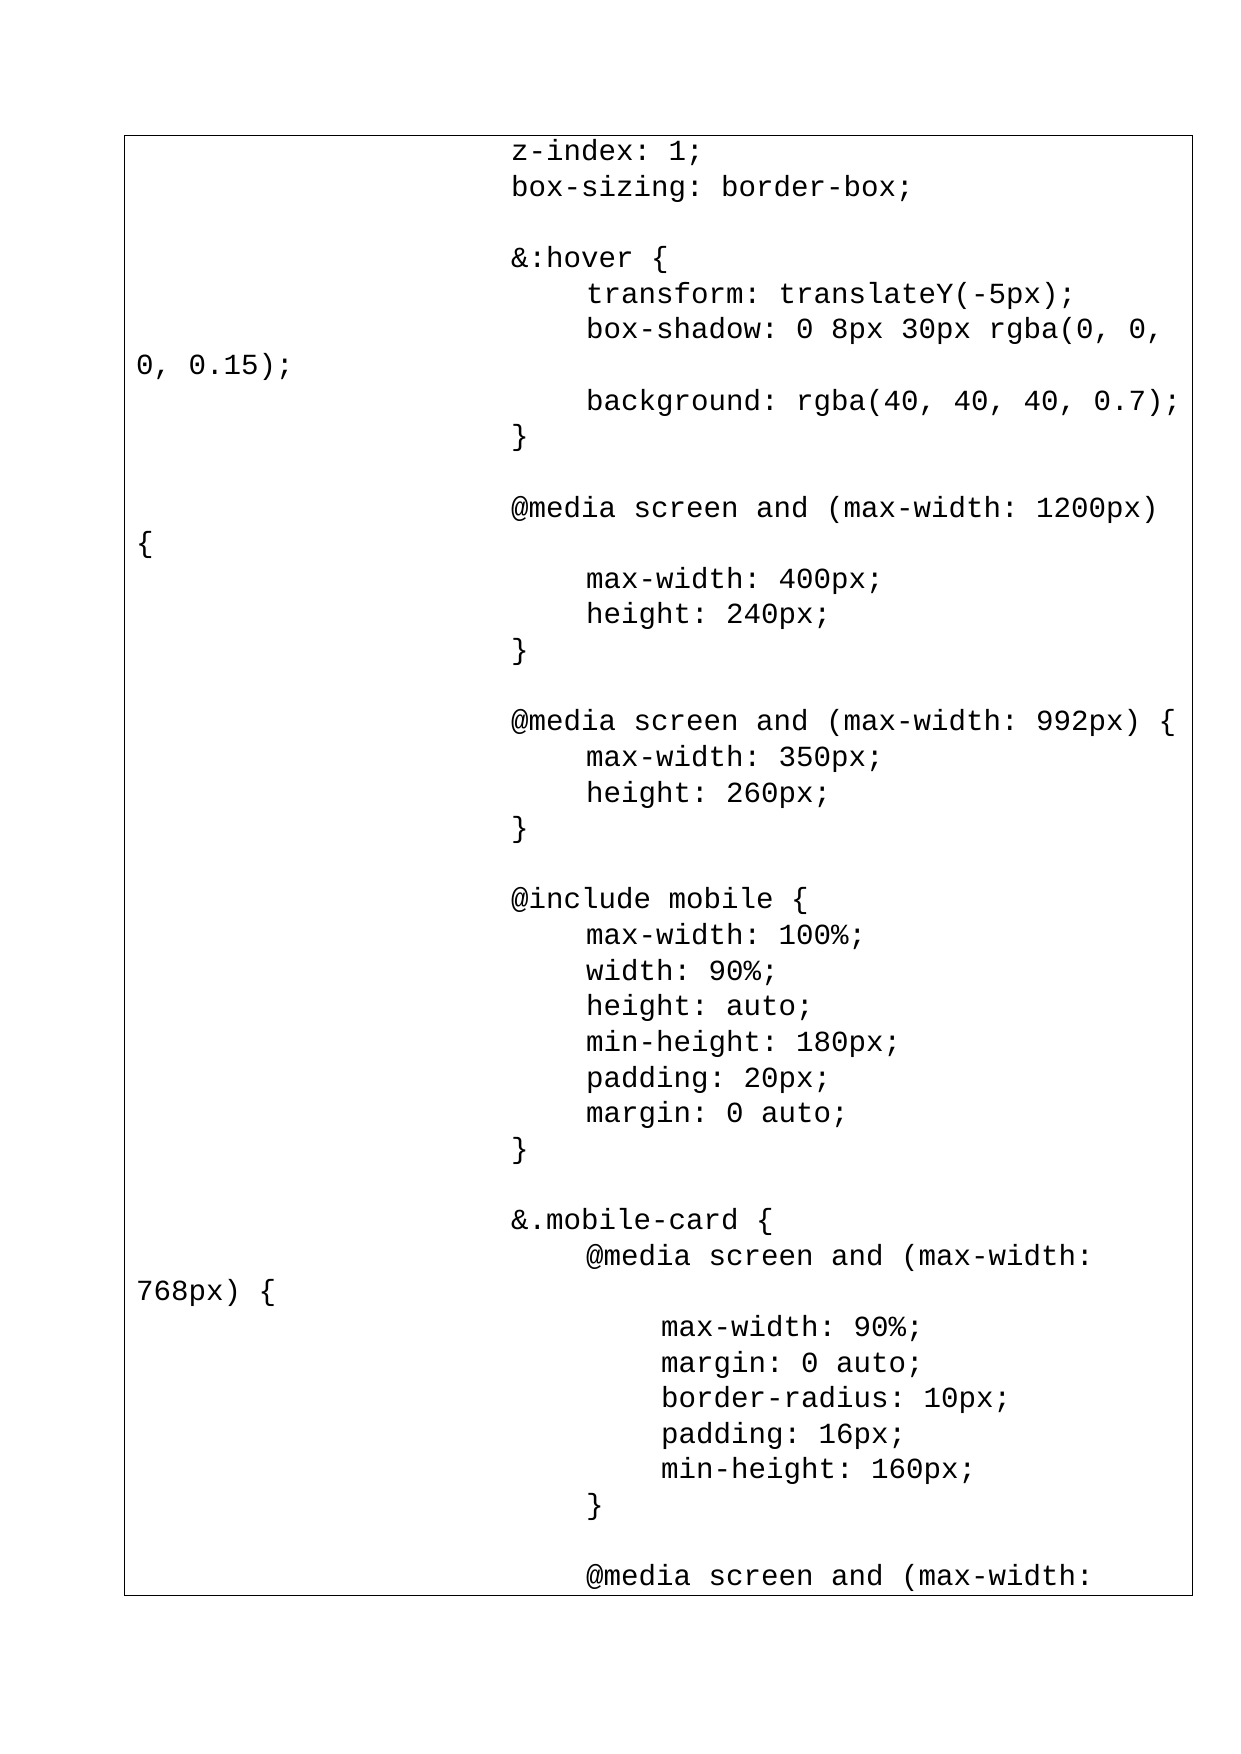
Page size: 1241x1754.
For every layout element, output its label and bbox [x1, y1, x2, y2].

table_header [125, 136, 1192, 1594]
